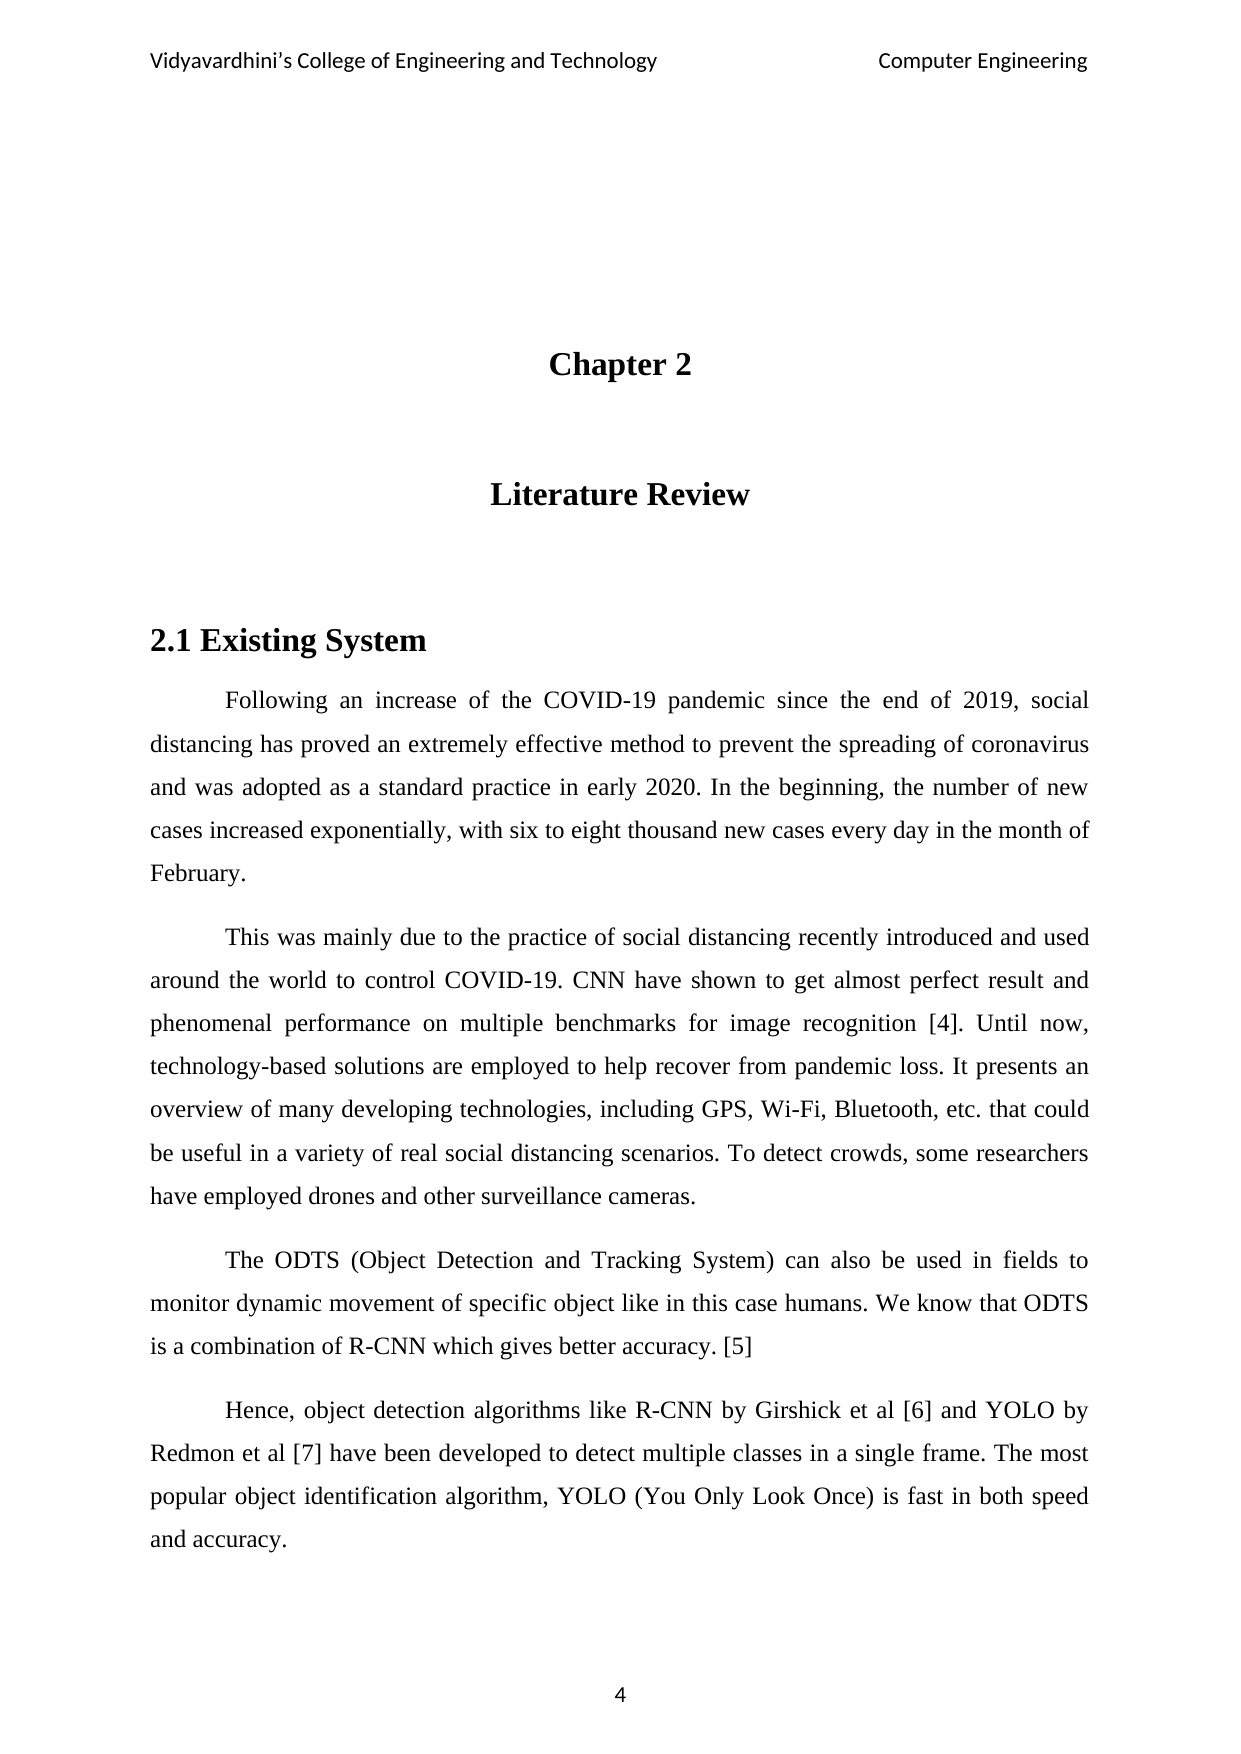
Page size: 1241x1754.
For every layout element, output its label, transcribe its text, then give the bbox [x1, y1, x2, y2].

text Following an increase of the COVID-19 pandemic since the end of 2019, social distancing has proved an extremely effective method to prevent the spreading of coronavirus and was adopted as a standard practice in early 2020. In the beginning, the number of new cases increased exponentially, with six to eight thousand new cases every day in the month of February. [150, 686, 1090, 887]
text Hence, object detection algorithms like R-CNN by Girshick et al [6] and YOLO by Redmon et al [7] have been developed to detect multiple classes in a single frame. The most popular object identification algorithm, YOLO (You Only Look Once) is fast in both speed and accuracy. [150, 1395, 1090, 1553]
text Chapter 2 [150, 345, 1090, 383]
text 2.1 Existing System [150, 621, 1090, 659]
text The ODTS (Object Detection and Tracking System) can also be used in fields to monitor dynamic movement of specific object like in this case humans. We know that ODTS is a combination of R-CNN which gives better accuracy. [5] [150, 1245, 1090, 1360]
text Literature Review [150, 474, 1090, 513]
text This was mainly due to the practice of social distancing recently introduced and used around the world to control COVID-19. CNN have shown to get almost perfect result and phenomenal performance on multiple benchmarks for image recognition [4]. Until now, technology-based solutions are employed to help recover from pandemic loss. It presents an overview of many developing technologies, including GPS, Wi-Fi, Bluetooth, etc. that could be useful in a variety of real social distancing scenarios. To detect crowds, some researchers have employed drones and other surveillance cameras. [150, 922, 1090, 1209]
